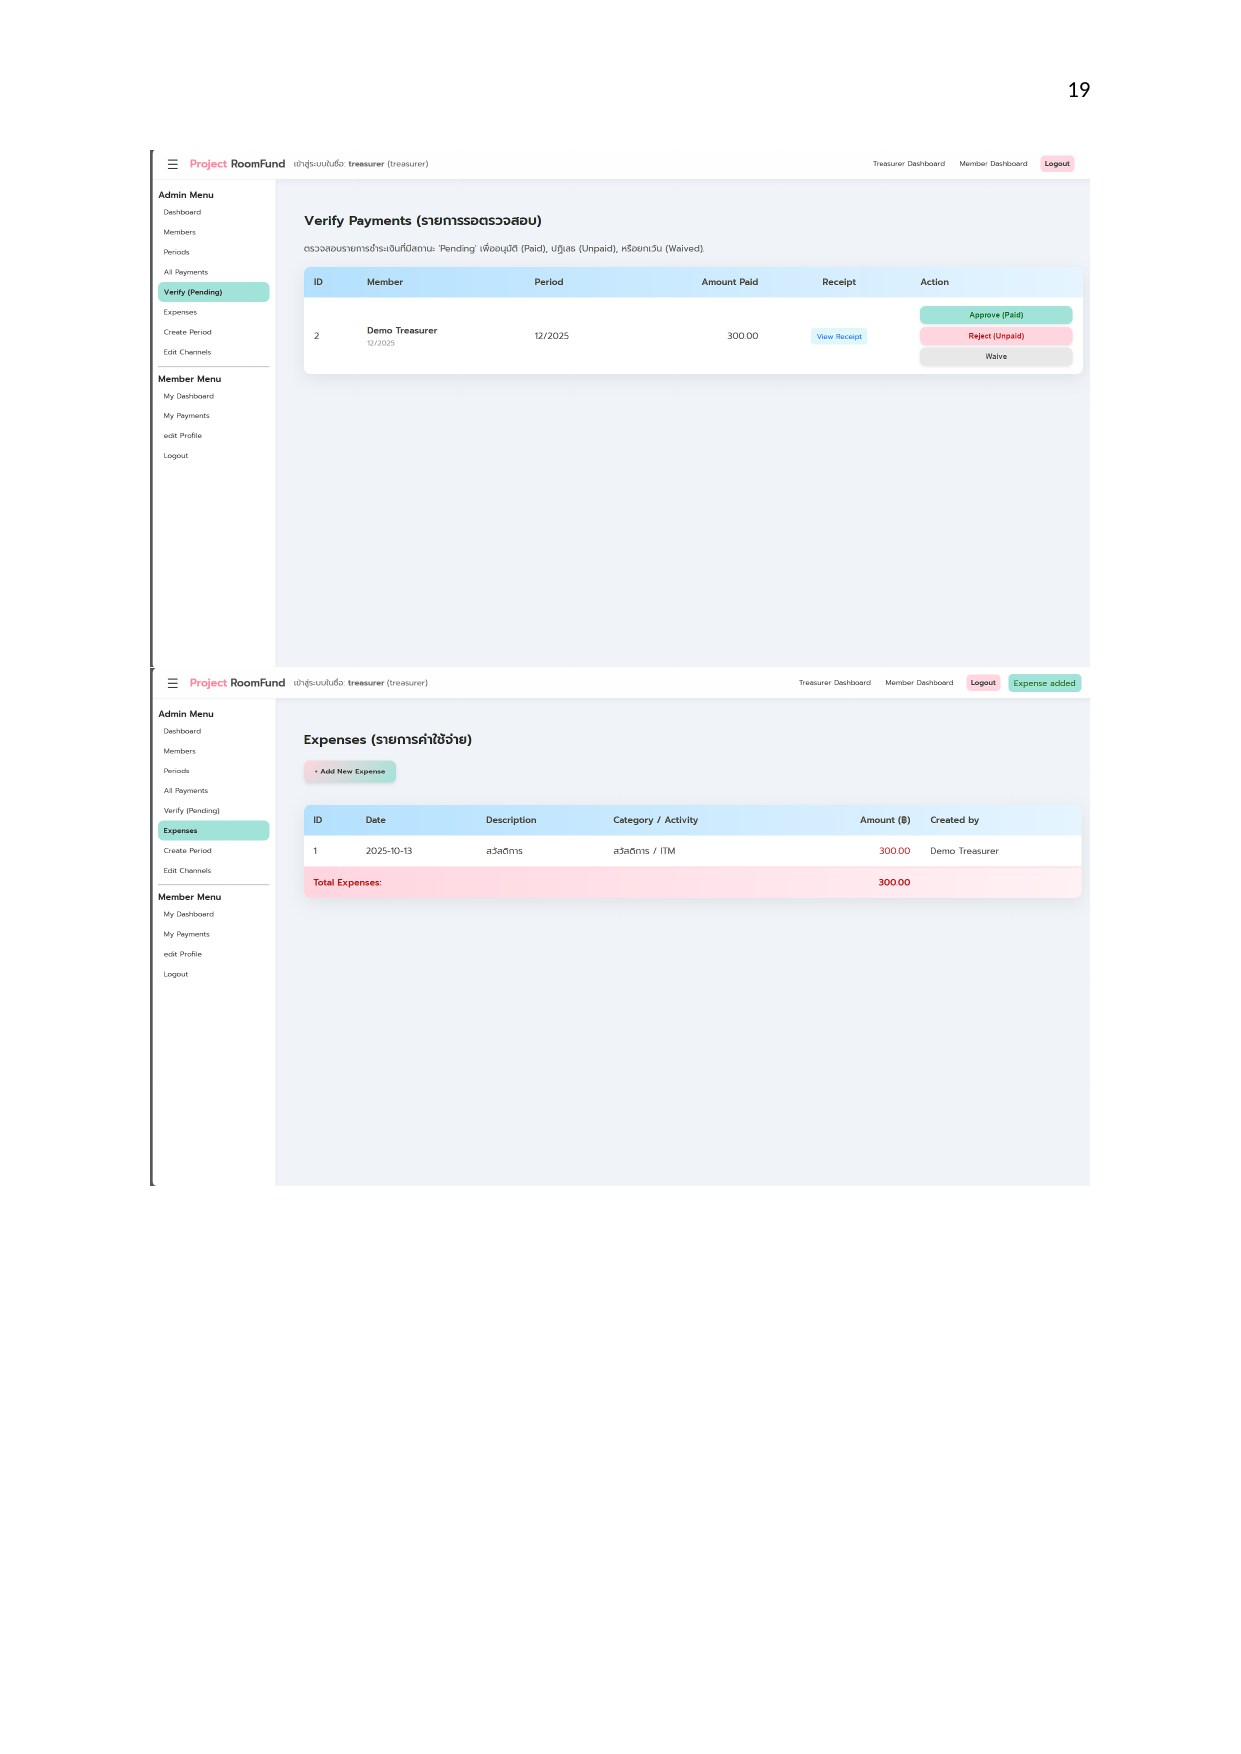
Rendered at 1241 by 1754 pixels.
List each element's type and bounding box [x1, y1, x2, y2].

picture [150, 150, 1091, 667]
picture [150, 668, 1091, 1186]
